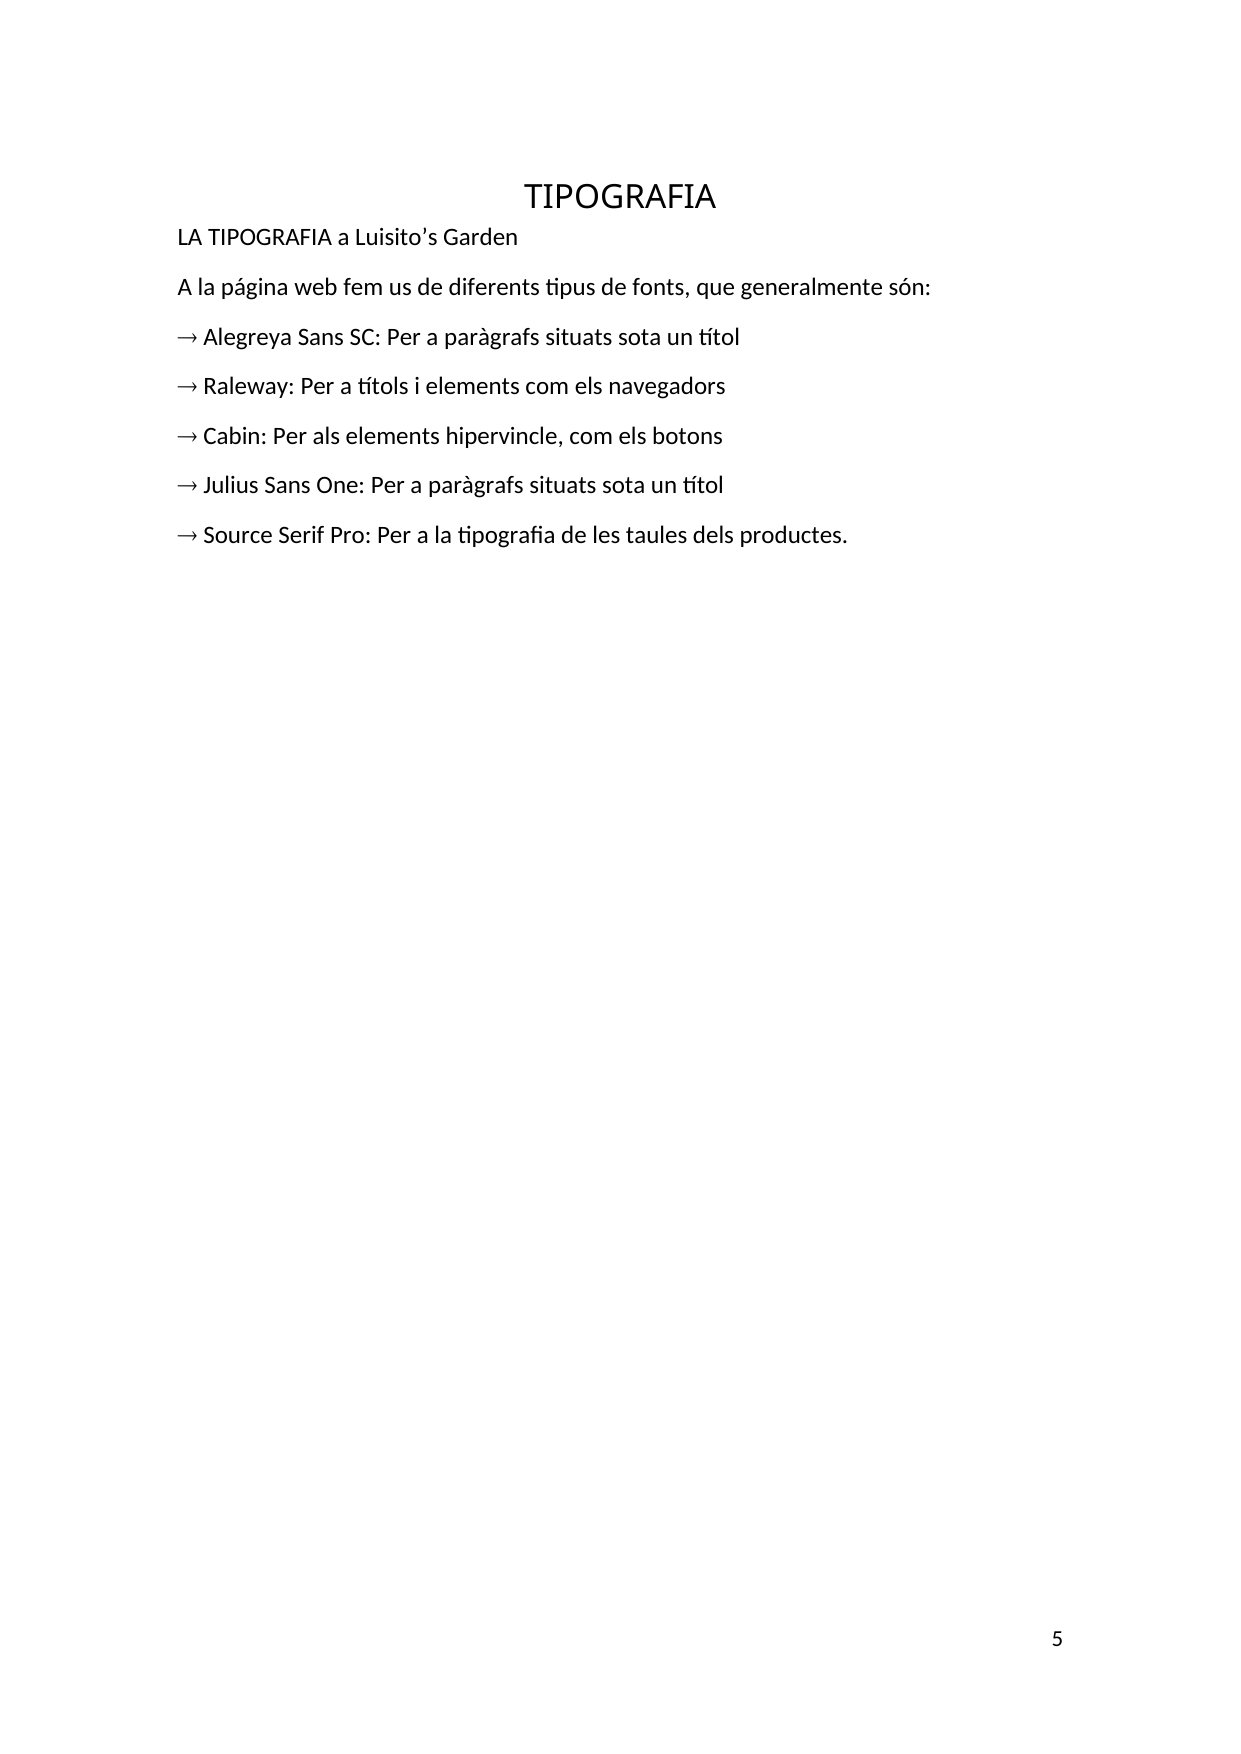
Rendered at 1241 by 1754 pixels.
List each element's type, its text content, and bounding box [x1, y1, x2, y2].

subtitle TIPOGRAFIA [177, 173, 1063, 218]
text Source Serif Pro: Per a la tipografia de les taules dels productes. [177, 519, 1063, 549]
text A la página web fem us de diferents tipus de fonts, que generalmente són: [177, 271, 1063, 302]
text Raleway: Per a títols i elements com els navegadors [177, 370, 1063, 401]
text Alegreya Sans SC: Per a paràgrafs situats sota un títol [177, 321, 1063, 351]
text LA TIPOGRAFIA a Luisito’s Garden [177, 222, 1063, 252]
text Cabin: Per als elements hipervincle, com els botons [177, 420, 1063, 450]
text Julius Sans One: Per a paràgrafs situats sota un títol [177, 469, 1063, 500]
